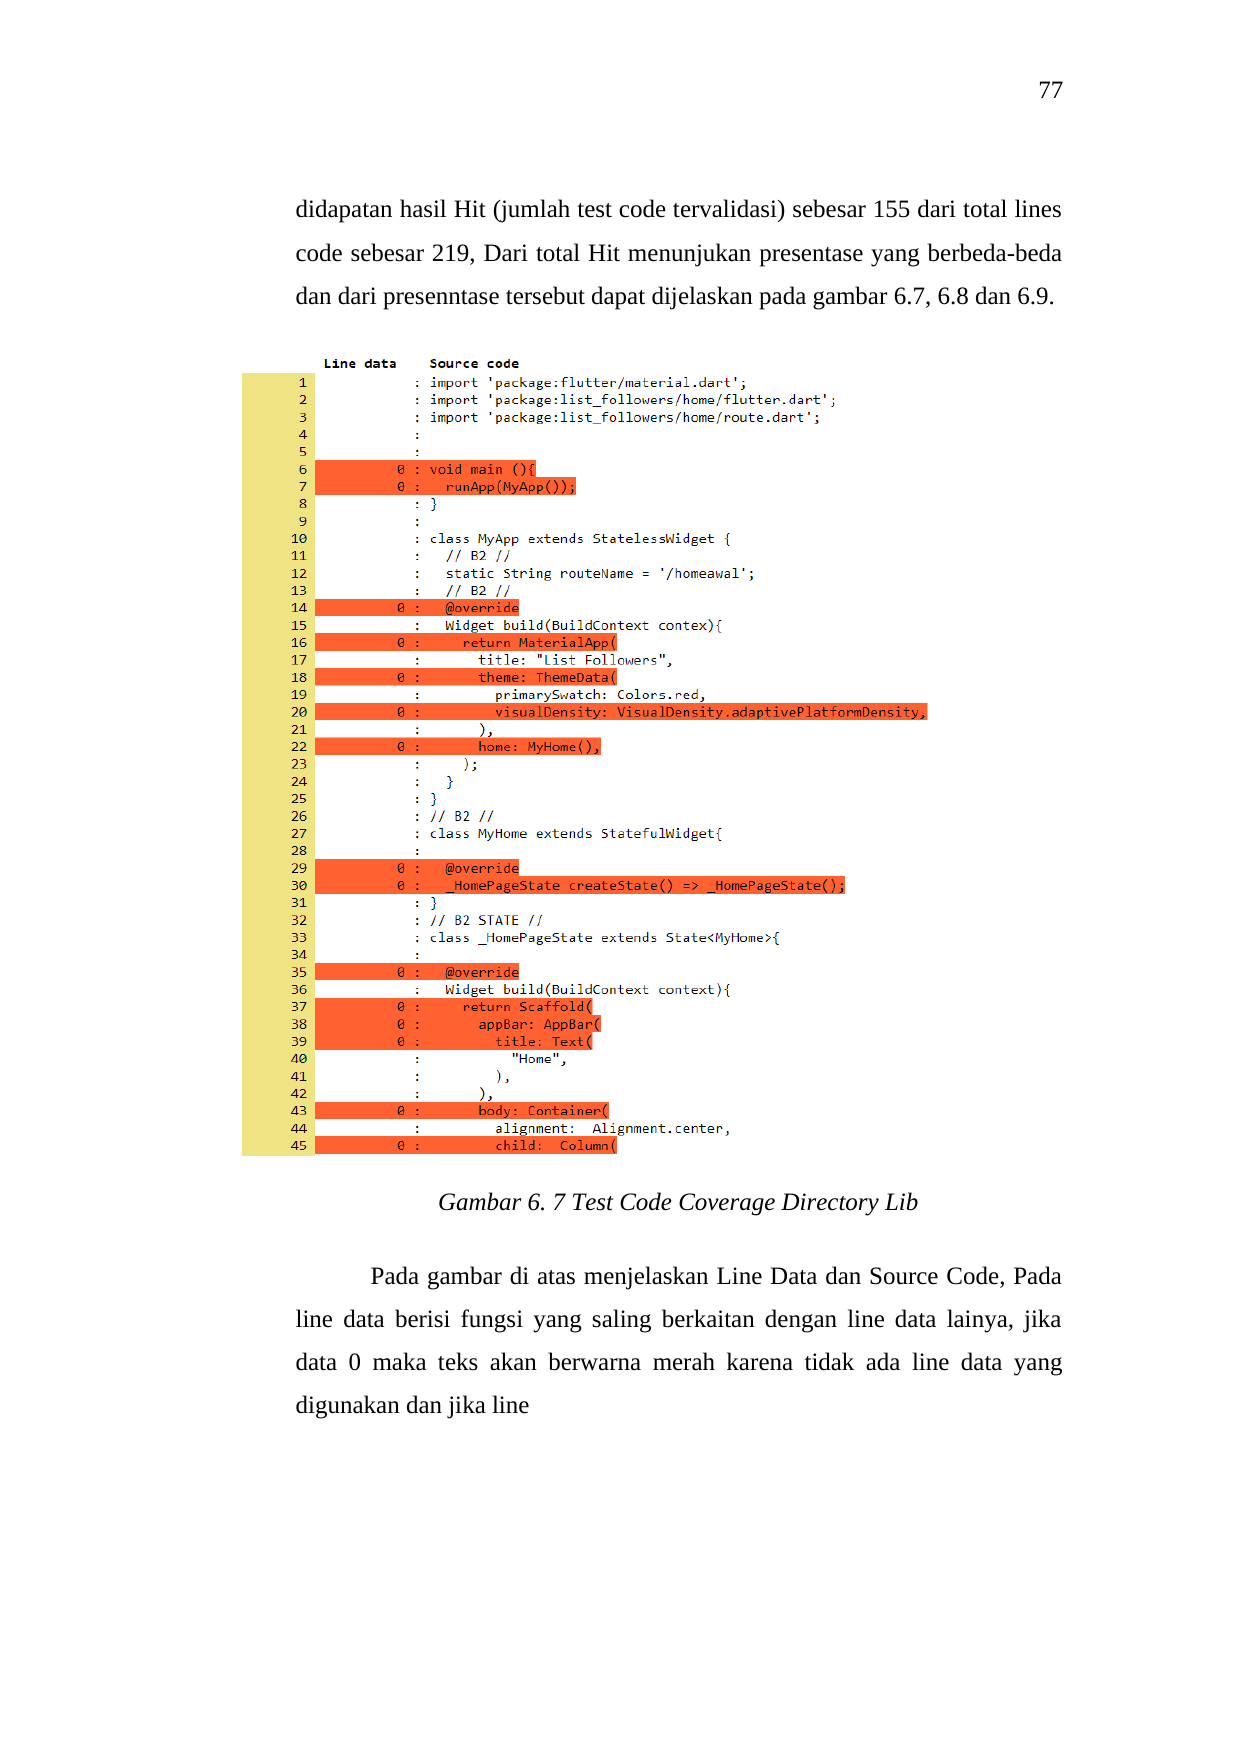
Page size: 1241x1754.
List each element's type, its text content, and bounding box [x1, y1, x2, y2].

text Pada gambar di atas menjelaskan Line Data dan Source Code, Pada line data berisi fungsi yang saling berkaitan dengan line data lainya, jika data 0 maka teks akan berwarna merah karena tidak ada line data yang digunakan dan jika line [295, 1261, 1063, 1419]
text Gambar 6. 7 Test Code Coverage Directory Lib [295, 1187, 1063, 1215]
picture [236, 340, 1064, 1156]
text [295, 194, 1063, 309]
